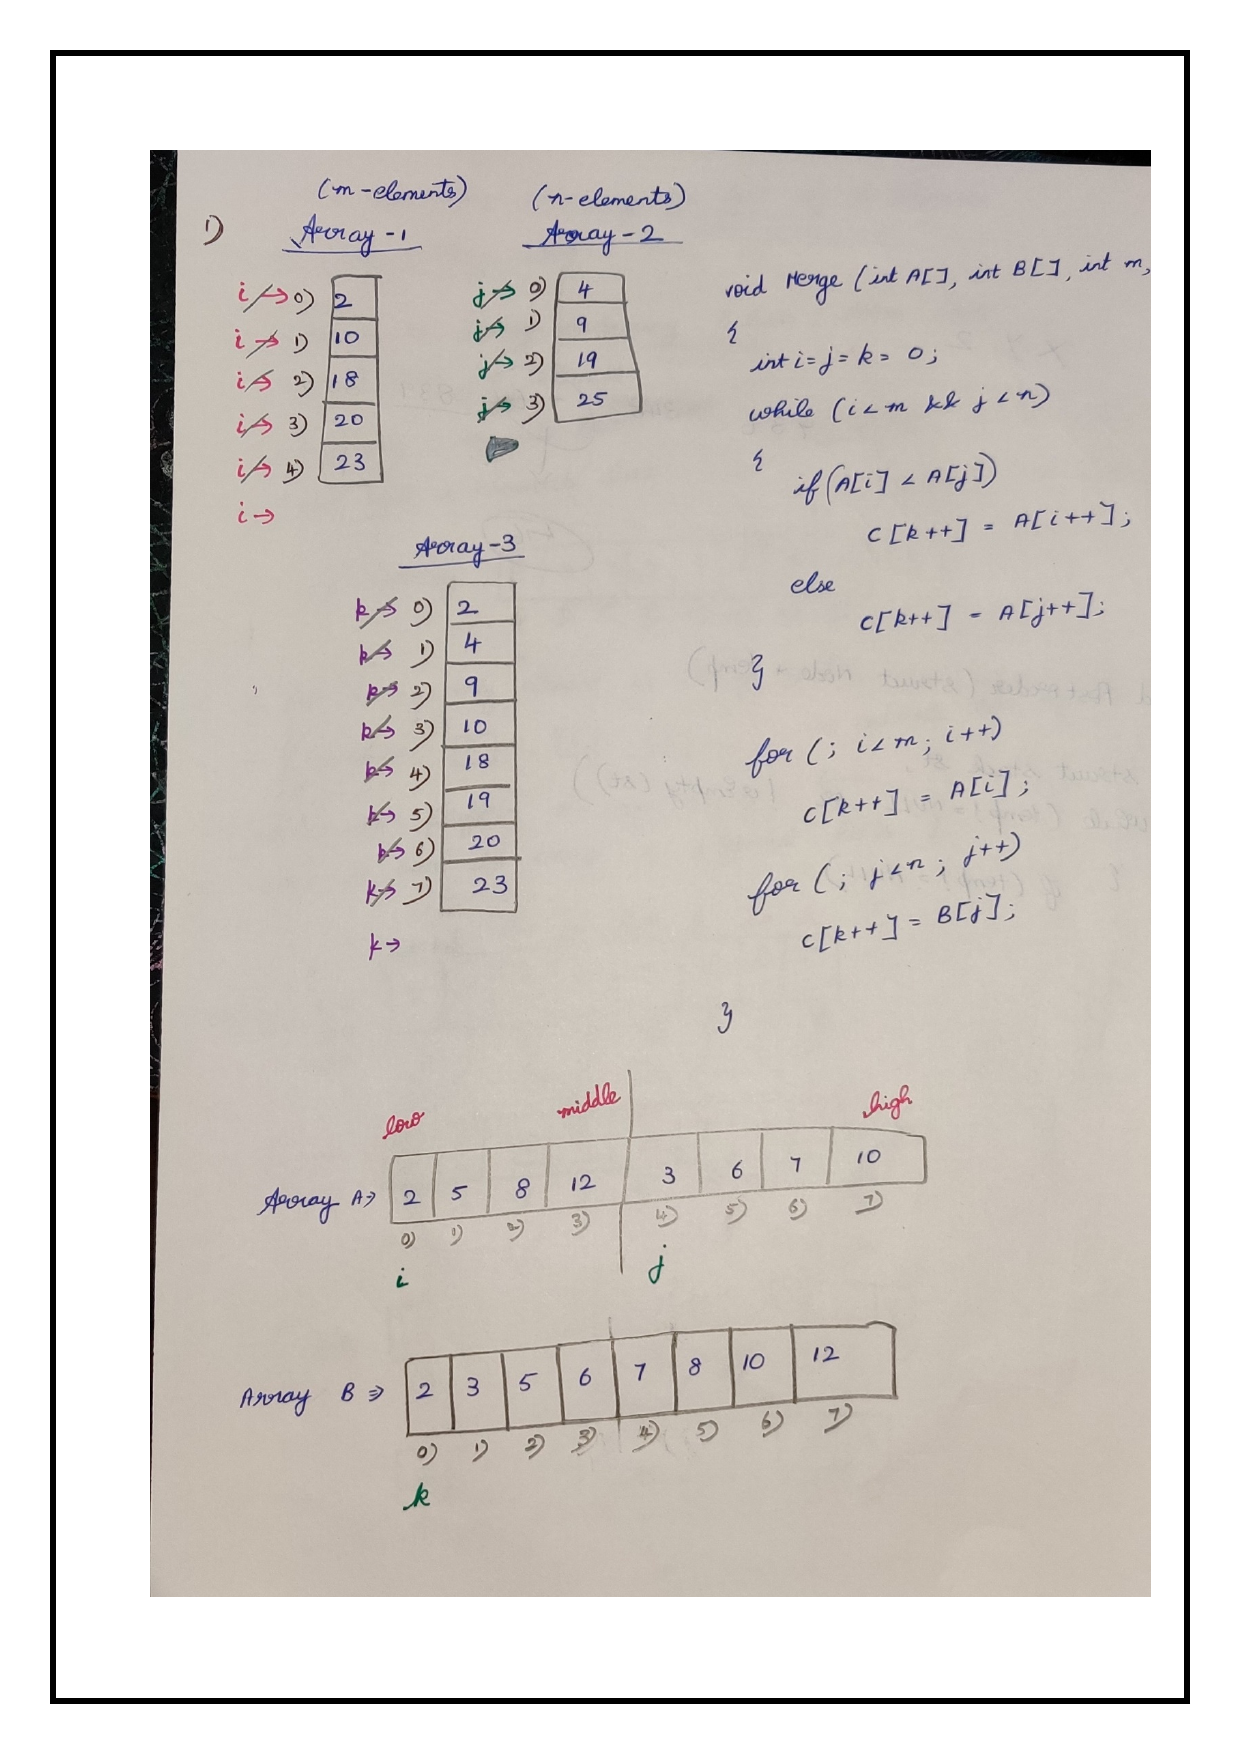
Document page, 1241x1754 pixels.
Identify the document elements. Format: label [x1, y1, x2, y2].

picture [150, 150, 1151, 1597]
